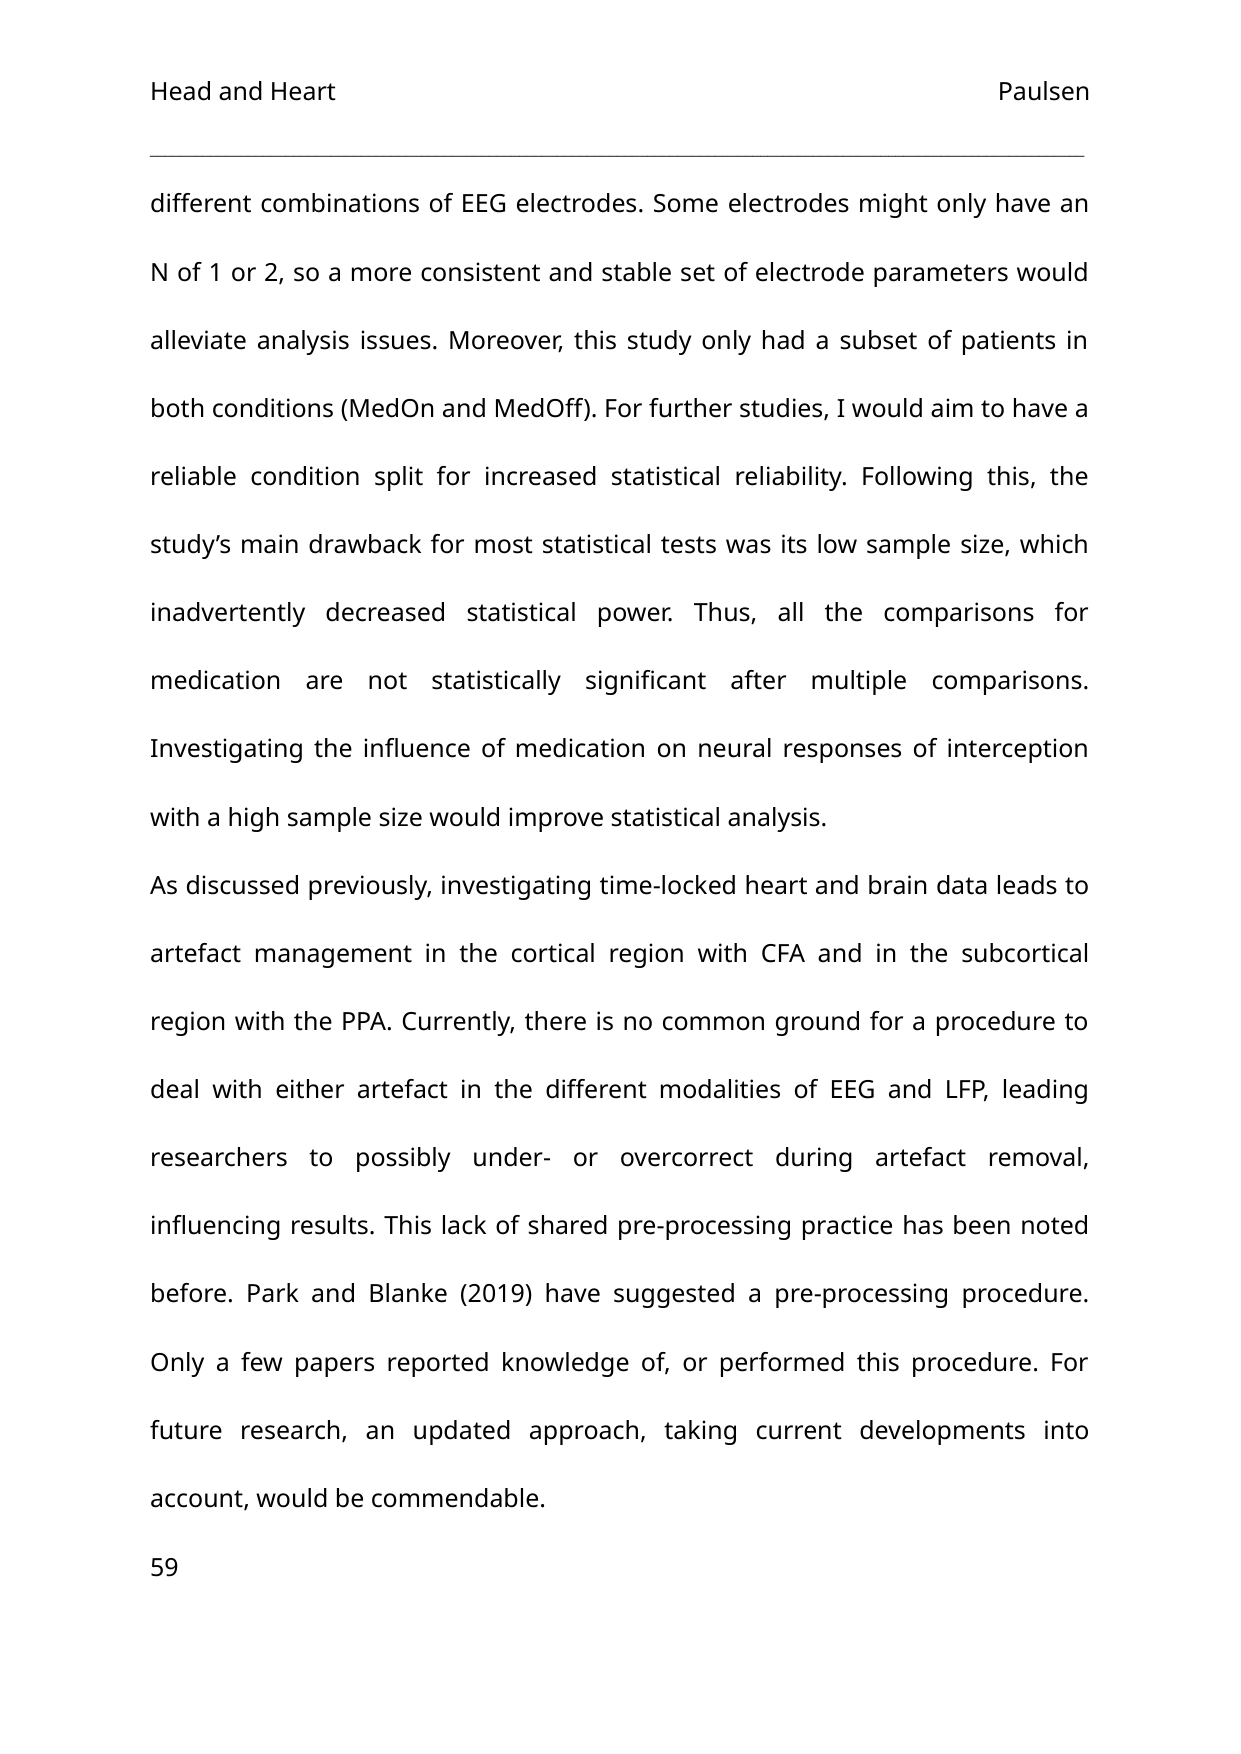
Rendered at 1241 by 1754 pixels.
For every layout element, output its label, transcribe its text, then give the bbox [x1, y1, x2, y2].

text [150, 186, 1090, 833]
text As discussed previously, investigating time-locked heart and brain data leads to artefact management in the cortical region with CFA and in the subcortical region with the PPA. Currently, there is no common ground for a procedure to deal with either artefact in the different modalities of EEG and LFP, leading researchers to possibly under- or overcorrect during artefact removal, influencing results. This lack of shared pre-processing practice has been noted before. Park and Blanke (2019) have suggested a pre-processing procedure. Only a few papers reported knowledge of, or performed this procedure. For future research, an updated approach, taking current developments into account, would be commendable. [150, 867, 1090, 1514]
